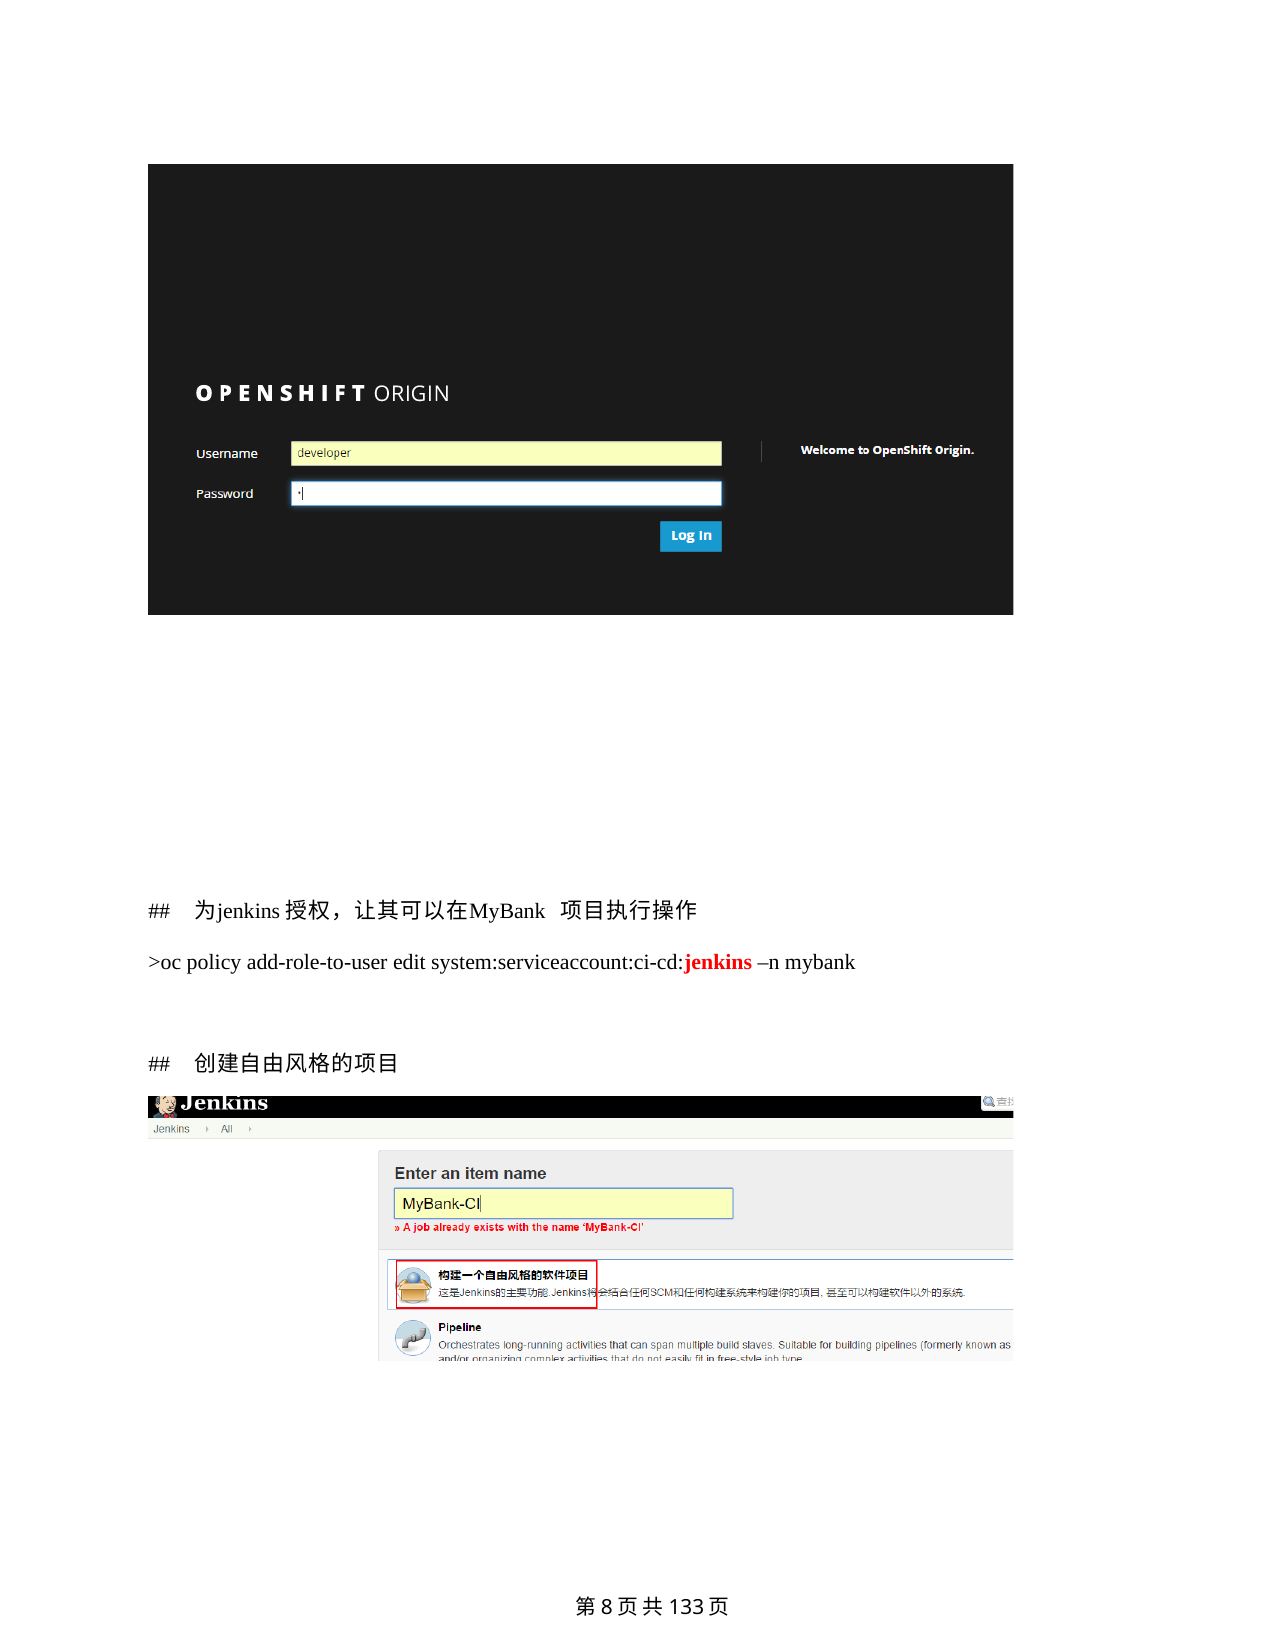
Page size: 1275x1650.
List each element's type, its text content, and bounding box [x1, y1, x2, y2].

picture [148, 164, 1014, 615]
picture [148, 1096, 1014, 1361]
text ## 为jenkins授权，让其可以在MyBank项目执行操作 [148, 890, 1156, 927]
text >oc policy add-role-to-user edit system:serviceaccount:ci-cd:jenkins –n mybank [148, 943, 1156, 981]
text ## 创建自由风格的项目 [148, 1043, 1156, 1081]
